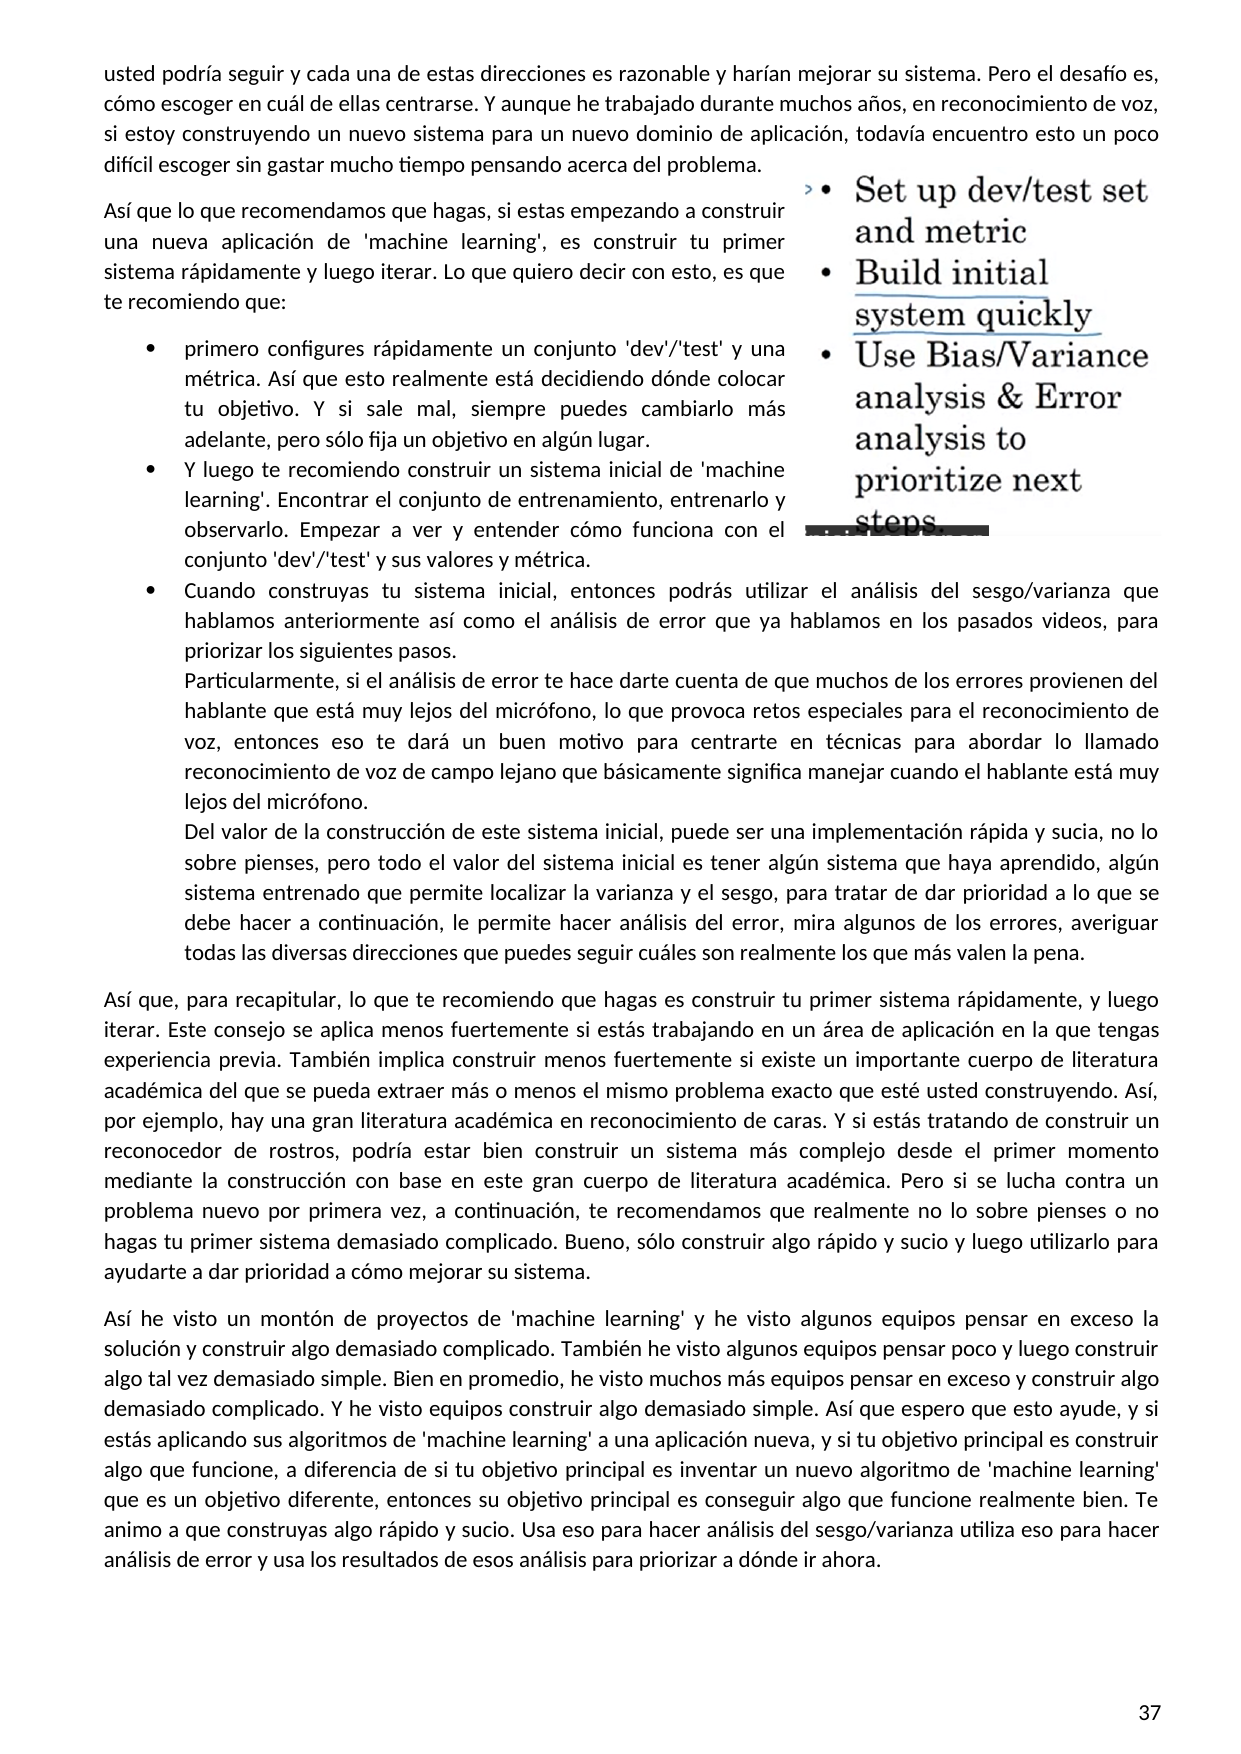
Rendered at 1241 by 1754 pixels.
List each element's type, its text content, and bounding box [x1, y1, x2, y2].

list primero configures rápidamente un conjunto 'dev'/'test' y una métrica. Así que esto realmente está decidiendo dónde colocar tu objetivo. Y si sale mal, siempre puedes cambiarlo más adelante, pero sólo fija un objetivo en algún lugar. [147, 334, 805, 453]
text Así he visto un montón de proyectos de 'machine learning' y he visto algunos equipos pensar en exceso la solución y construir algo demasiado complicado. También he visto algunos equipos pensar poco y luego construir algo tal vez demasiado simple. Bien en promedio, he visto muchos más equipos pensar en exceso y construir algo demasiado complicado. Y he visto equipos construir algo demasiado simple. Así que espero que esto ayude, y si estás aplicando sus algoritmos de 'machine learning' a una aplicación nueva, y si tu objetivo principal es construir algo que funcione, a diferencia de si tu objetivo principal es inventar un nuevo algoritmo de 'machine learning' que es un objetivo diferente, entonces su objetivo principal es conseguir algo que funcione realmente bien. Te animo a que construyas algo rápido y sucio. Usa eso para hacer análisis del sesgo/varianza utiliza eso para hacer análisis de error y usa los resultados de esos análisis para priorizar a dónde ir ahora. [103, 1304, 1161, 1574]
picture [805, 167, 1162, 536]
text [103, 59, 1161, 178]
text Así que, para recapitular, lo que te recomiendo que hagas es construir tu primer sistema rápidamente, y luego iterar. Este consejo se aplica menos fuertemente si estás trabajando en un área de aplicación en la que tengas experiencia previa. También implica construir menos fuertemente si existe un importante cuerpo de literatura académica del que se pueda extraer más o menos el mismo problema exacto que esté usted construyendo. Así, por ejemplo, hay una gran literatura académica en reconocimiento de caras. Y si estás tratando de construir un reconocedor de rostros, podría estar bien construir un sistema más complejo desde el primer momento mediante la construcción con base en este gran cuerpo de literatura académica. Pero si se lucha contra un problema nuevo por primera vez, a continuación, te recomendamos que realmente no lo sobre pienses o no hagas tu primer sistema demasiado complicado. Bueno, sólo construir algo rápido y sucio y luego utilizarlo para ayudarte a dar prioridad a cómo mejorar su sistema. [103, 985, 1161, 1285]
text Así que lo que recomendamos que hagas, si estas empezando a construir una nueva aplicación de 'machine learning', es construir tu primer sistema rápidamente y luego iterar. Lo que quiero decir con esto, es que te recomiendo que: [103, 197, 805, 315]
list Cuando construyas tu sistema inicial, entonces podrás utilizar el análisis del sesgo/varianza que hablamos anteriormente así como el análisis de error que ya hablamos en los pasados videos, para priorizar los siguientes pasos. [147, 576, 1161, 664]
list Del valor de la construcción de este sistema inicial, puede ser una implementación rápida y sucia, no lo sobre pienses, pero todo el valor del sistema inicial es tener algún sistema que haya aprendido, algún sistema entrenado que permite localizar la varianza y el sesgo, para tratar de dar prioridad a lo que se debe hacer a continuación, le permite hacer análisis del error, mira algunos de los errores, averiguar todas las diversas direcciones que puedes seguir cuáles son realmente los que más valen la pena. [184, 817, 1161, 966]
list Particularmente, si el análisis de error te hace darte cuenta de que muchos de los errores provienen del hablante que está muy lejos del micrófono, lo que provoca retos especiales para el reconocimiento de voz, entonces eso te dará un buen motivo para centrarte en técnicas para abordar lo llamado reconocimiento de voz de campo lejano que básicamente significa manejar cuando el hablante está muy lejos del micrófono. [184, 666, 1161, 815]
list Y luego te recomiendo construir un sistema inicial de 'machine learning'. Encontrar el conjunto de entrenamiento, entrenarlo y observarlo. Empezar a ver y entender cómo funciona con el conjunto 'dev'/'test' y sus valores y métrica. [147, 455, 1161, 574]
